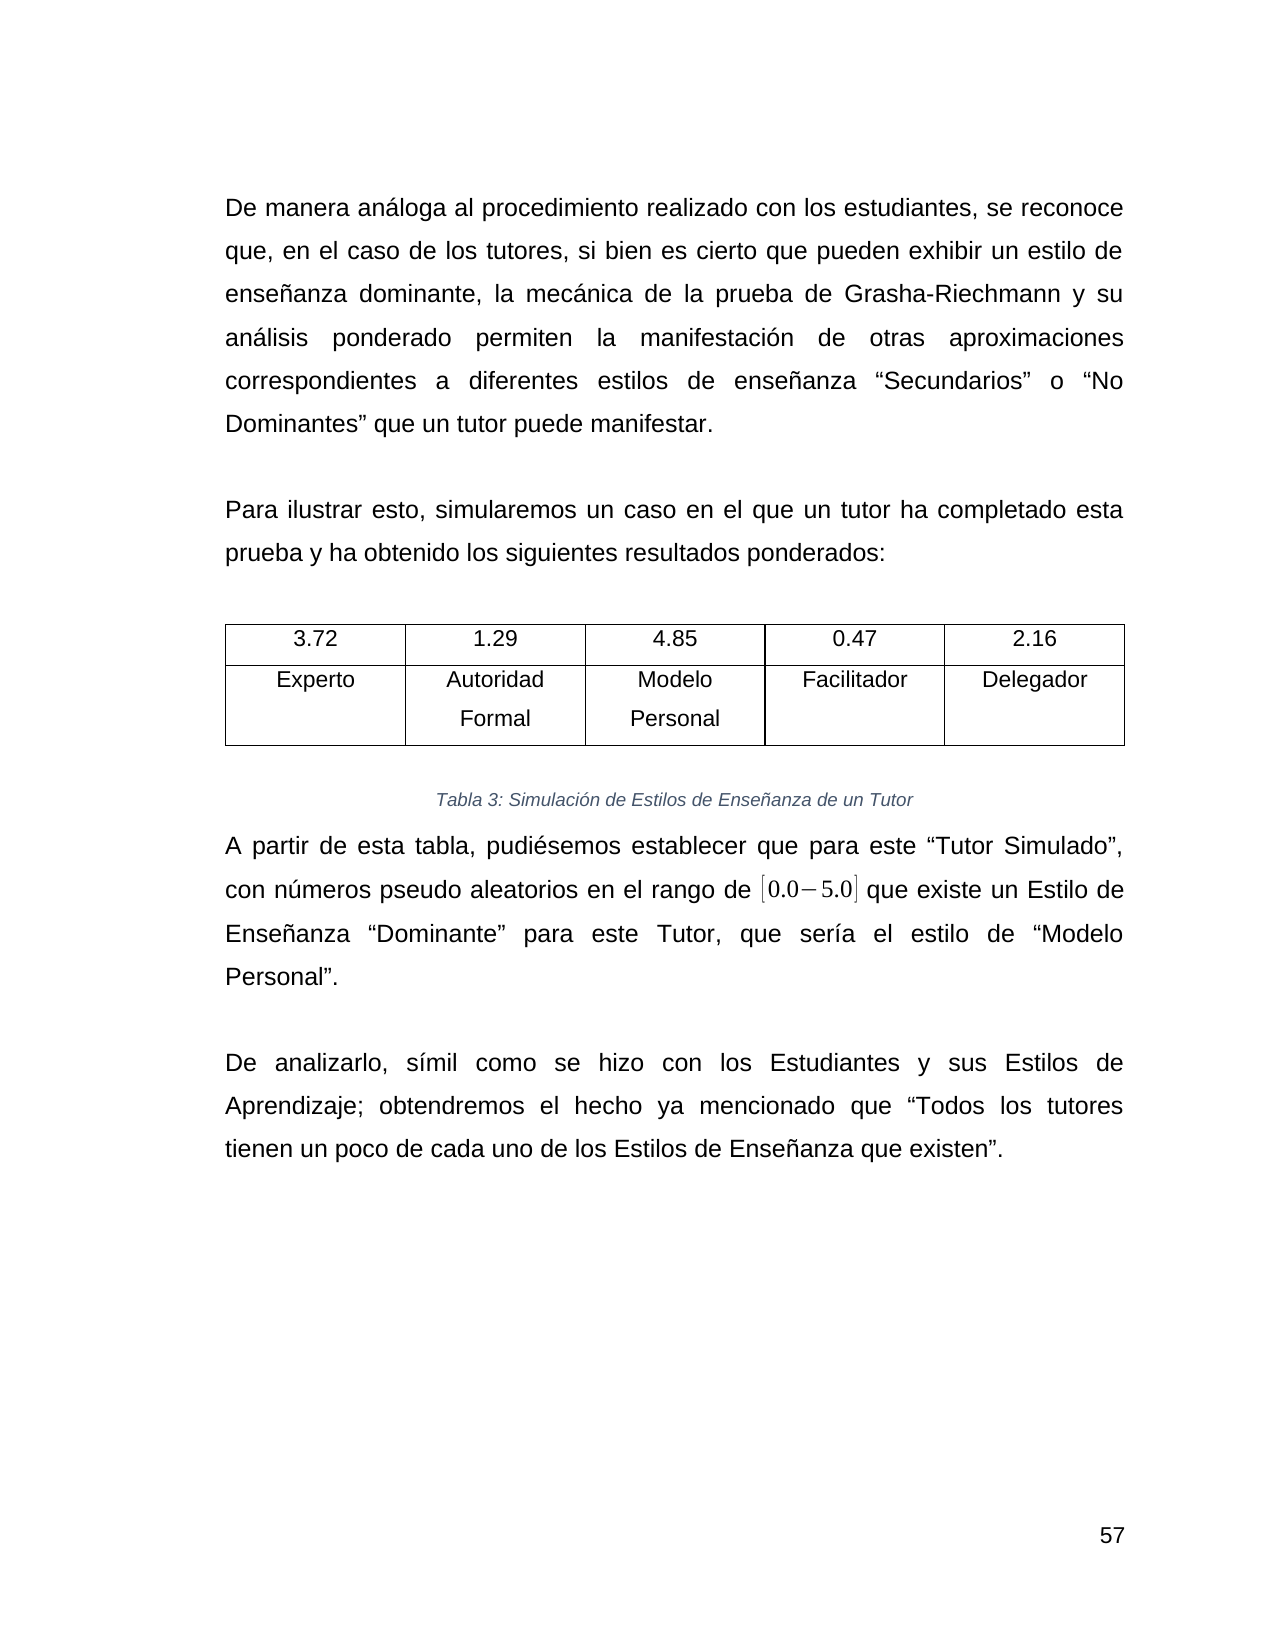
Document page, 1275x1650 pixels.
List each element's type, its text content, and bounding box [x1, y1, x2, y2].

table_cell Facilitador [766, 666, 944, 745]
table_header 3.72 [226, 625, 405, 665]
table_cell Modelo Personal [586, 666, 764, 745]
table_header 0.47 [766, 625, 944, 665]
text De analizarlo, símil como se hizo con los Estudiantes y sus Estilos de Aprendizaje; obtendremos el hecho ya mencionado que “Todos los tutores tienen un poco de cada uno de los Estilos de Enseñanza que existen”. [225, 1048, 1125, 1163]
text De manera análoga al procedimiento realizado con los estudiantes, se reconoce que, en el caso de los tutores, si bien es cierto que pueden exhibir un estilo de enseñanza dominante, la mecánica de la prueba de Grasha-Riechmann y su análisis ponderado permiten la manifestación de otras aproximaciones correspondientes a diferentes estilos de enseñanza “Secundarios” o “No Dominantes” que un tutor puede manifestar. [225, 193, 1125, 437]
table_header 1.29 [406, 625, 585, 665]
table_cell Delegador [945, 666, 1124, 745]
text Para ilustrar esto, simularemos un caso en el que un tutor ha completado esta prueba y ha obtenido los siguientes resultados ponderados: [225, 495, 1125, 567]
table_header 4.85 [586, 625, 764, 665]
table_cell Autoridad Formal [406, 666, 585, 745]
text Tabla 3: Simulación de Estilos de Enseñanza de un Tutor [225, 788, 1125, 810]
table_cell Experto [226, 666, 405, 745]
text A partir de esta tabla, pudiésemos establecer que para este “Tutor Simulado”, con números pseudo aleatorios en el rango de que existe un Estilo de Enseñanza “Dominante” para este Tutor, que sería el estilo de “Modelo Personal”. [225, 831, 1125, 991]
table_header 2.16 [945, 625, 1124, 665]
